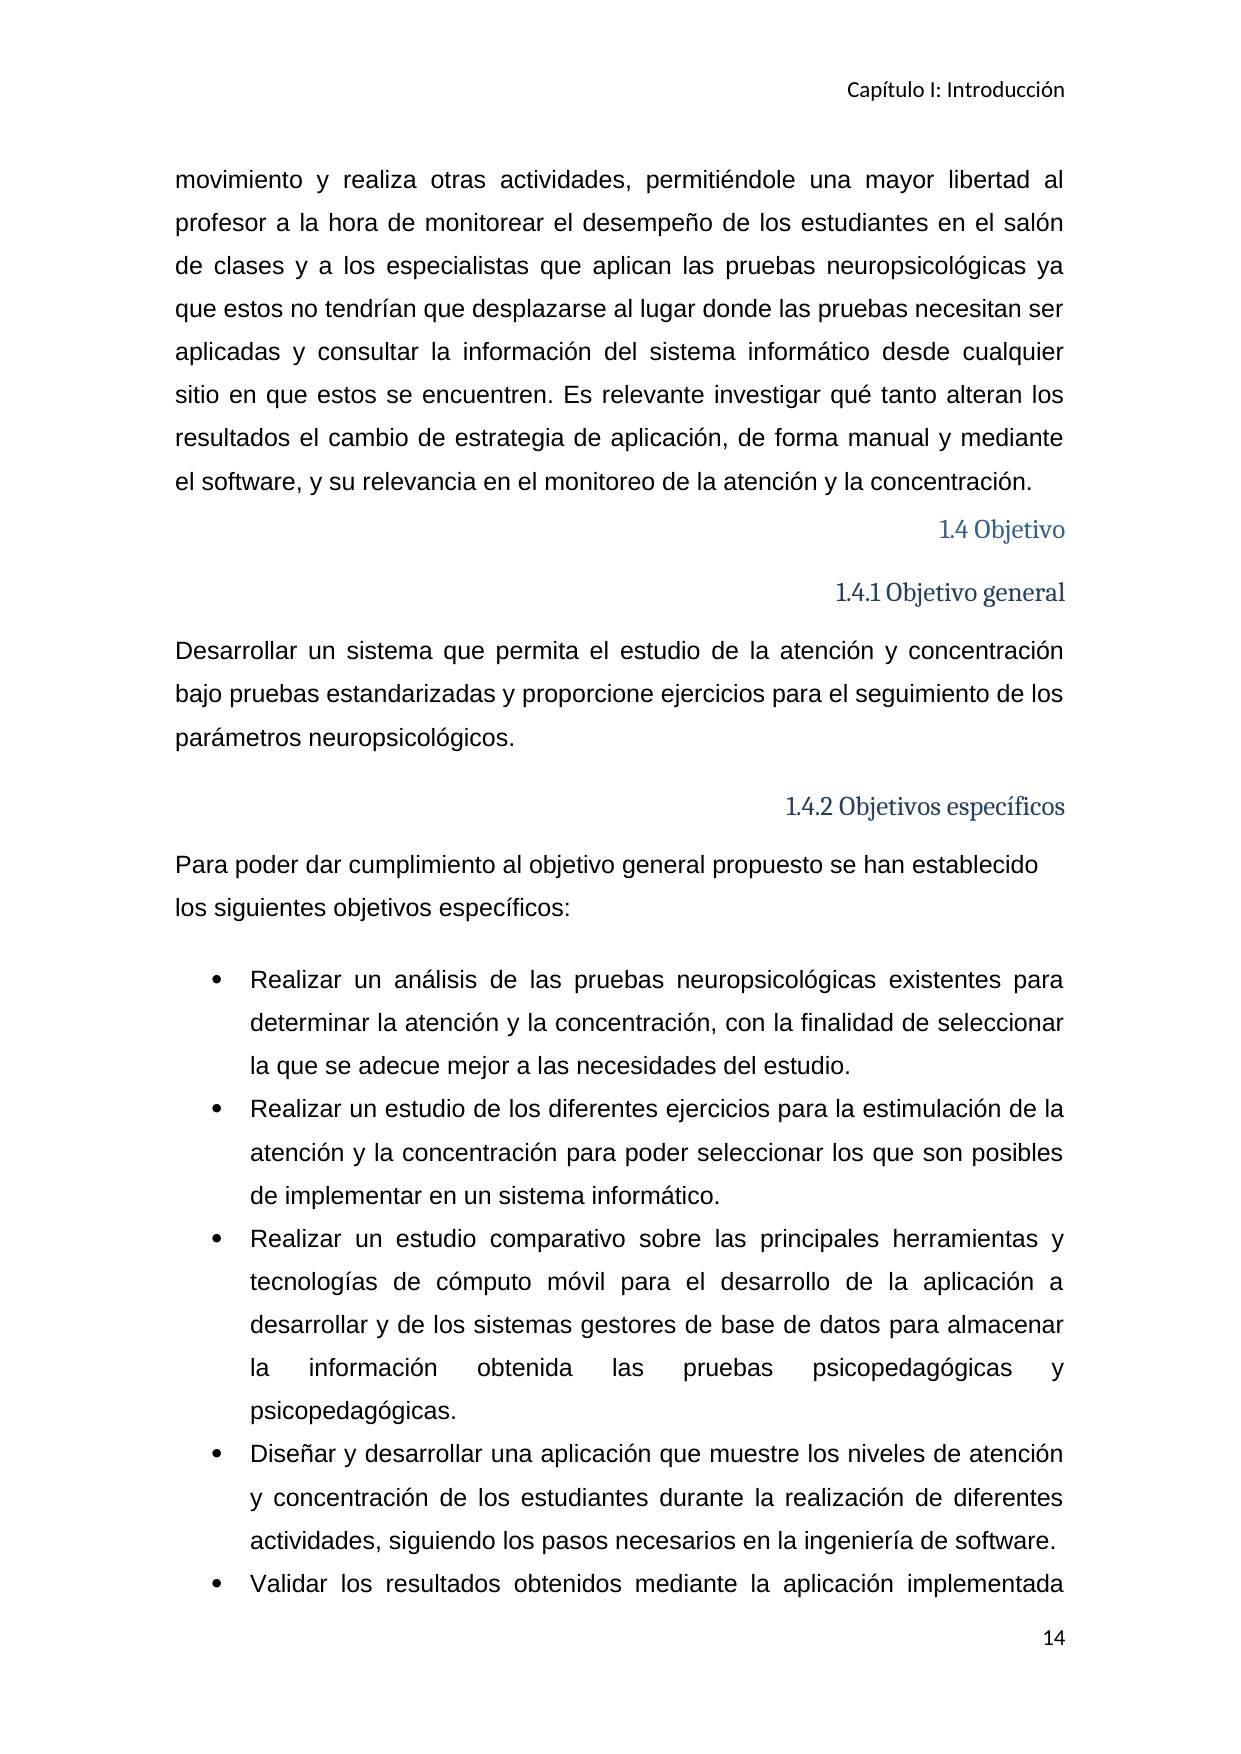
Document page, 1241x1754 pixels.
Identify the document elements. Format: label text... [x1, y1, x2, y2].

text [175, 164, 1065, 495]
subtitle 1.4 Objetivo [175, 514, 1065, 545]
subtitle 1.4.1 Objetivo general [175, 577, 1065, 608]
list Diseñar y desarrollar una aplicación que muestre los niveles de atención y concentración de los estudiantes durante la realización de diferentes actividades, siguiendo los pasos necesarios en la ingeniería de software. [212, 1439, 1065, 1554]
text Para poder dar cumplimiento al objetivo general propuesto se han establecido los siguientes objetivos específicos: [175, 850, 1065, 922]
text Desarrollar un sistema que permita el estudio de la atención y concentración bajo pruebas estandarizadas y proporcione ejercicios para el seguimiento de los parámetros neuropsicológicos. [175, 636, 1065, 751]
list Realizar un análisis de las pruebas neuropsicológicas existentes para determinar la atención y la concentración, con la finalidad de seleccionar la que se adecue mejor a las necesidades del estudio. [212, 965, 1065, 1080]
list Realizar un estudio comparativo sobre las principales herramientas y tecnologías de cómputo móvil para el desarrollo de la aplicación a desarrollar y de los sistemas gestores de base de datos para almacenar la información obtenida las pruebas psicopedagógicas y psicopedagógicas. [212, 1224, 1065, 1425]
subtitle 1.4.2 Objetivos específicos [175, 791, 1065, 822]
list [212, 1569, 1065, 1598]
list Realizar un estudio de los diferentes ejercicios para la estimulación de la atención y la concentración para poder seleccionar los que son posibles de implementar en un sistema informático. [212, 1094, 1065, 1209]
